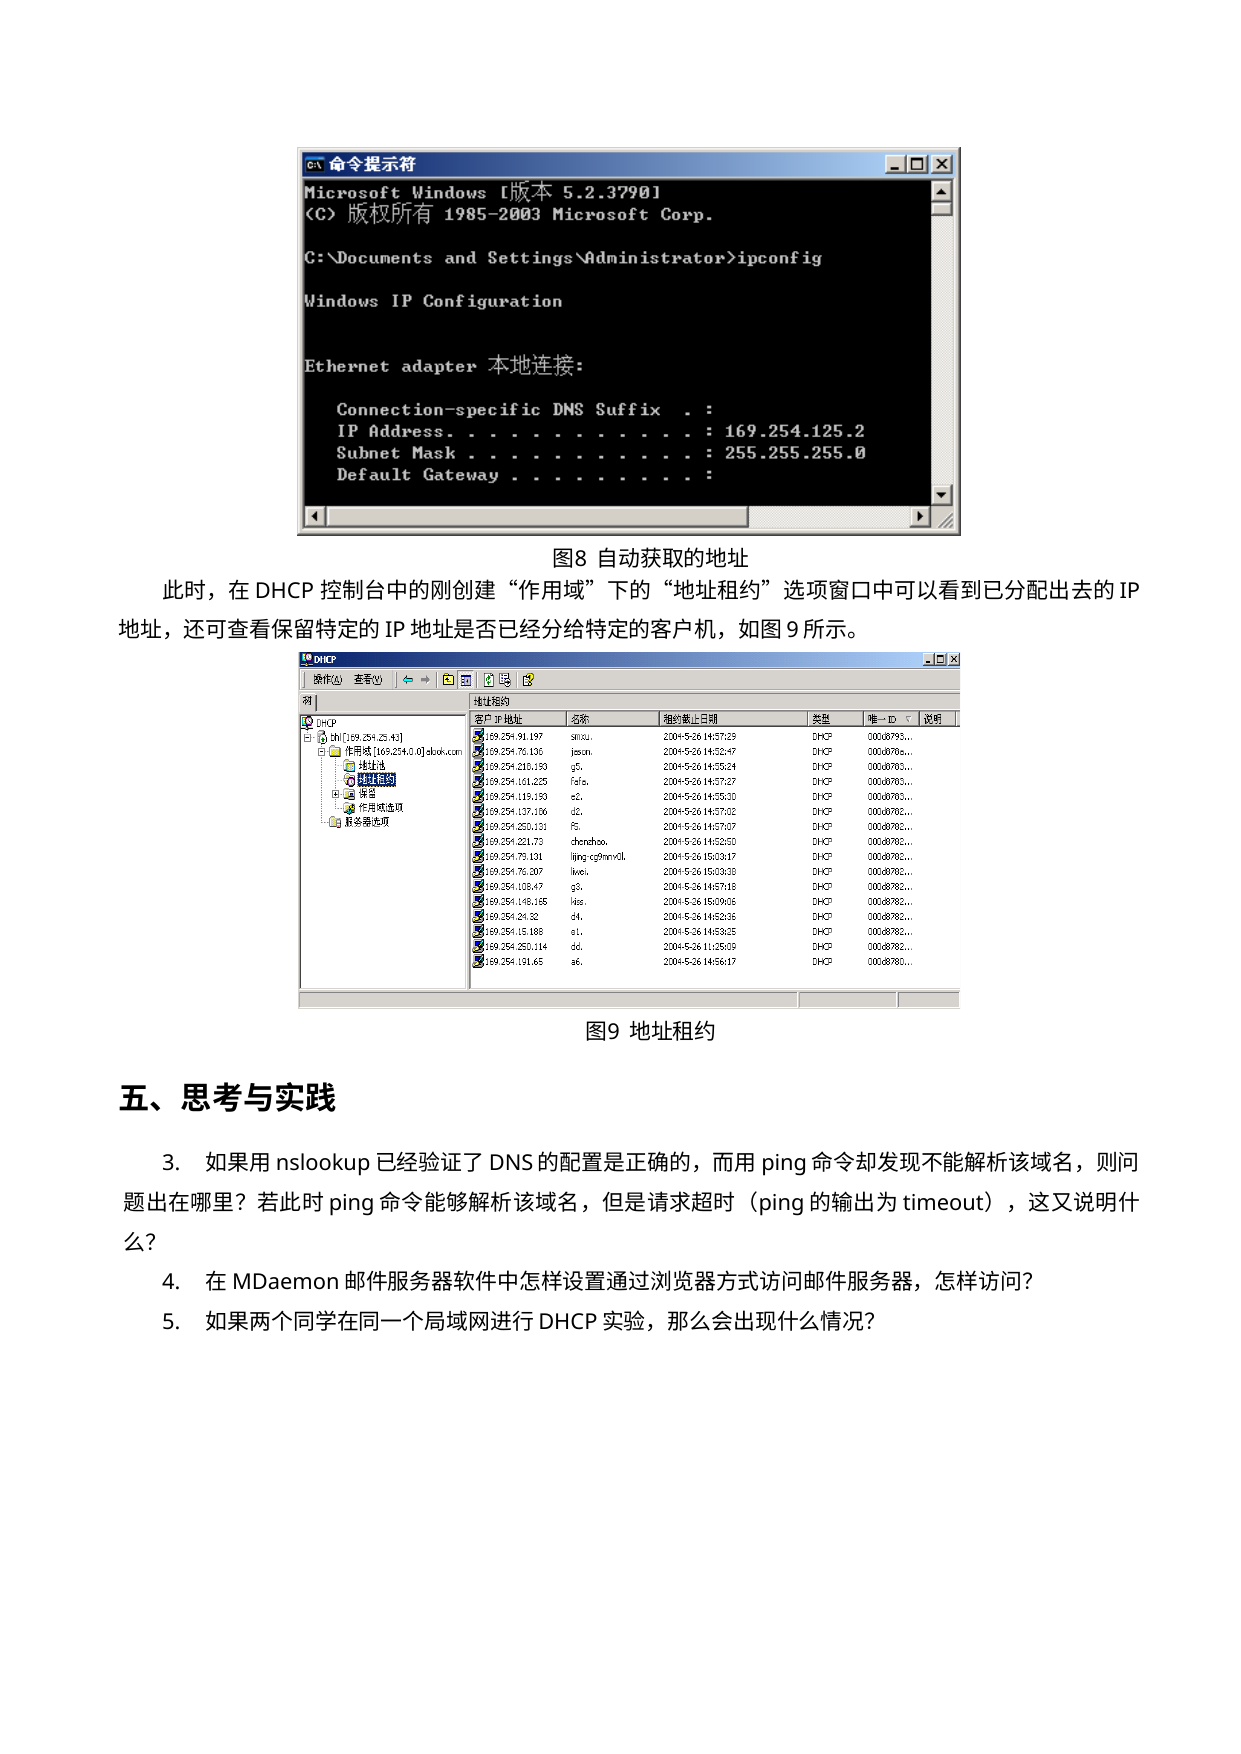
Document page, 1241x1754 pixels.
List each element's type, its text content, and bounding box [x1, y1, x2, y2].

list 如果两个同学在同一个局域网进行DHCP实验，那么会出现什么情况？ [123, 1304, 1140, 1336]
list 在MDaemon邮件服务器软件中怎样设置通过浏览器方式访问邮件服务器，怎样访问？ [123, 1264, 1140, 1296]
picture [297, 652, 961, 1009]
list 如果用nslookup已经验证了DNS的配置是正确的，而用ping命令却发现不能解析该域名，则问题出在哪里？若此时ping命令能够解析该域名，但是请求超时（ping的输出为timeout），这又说明什么？ [123, 1145, 1140, 1256]
subtitle 五、思考与实践 [118, 1073, 1140, 1118]
picture [297, 147, 961, 536]
list 地址租约 [162, 1008, 1140, 1046]
list 自动获取的地址 [162, 535, 1140, 573]
text 此时，在DHCP 控制台中的刚创建“作用域”下的“地址租约”选项窗口中可以看到已分配出去的IP地址，还可查看保留特定的IP地址是否已经分给特定的客户机，如图9所示。 [118, 573, 1140, 644]
